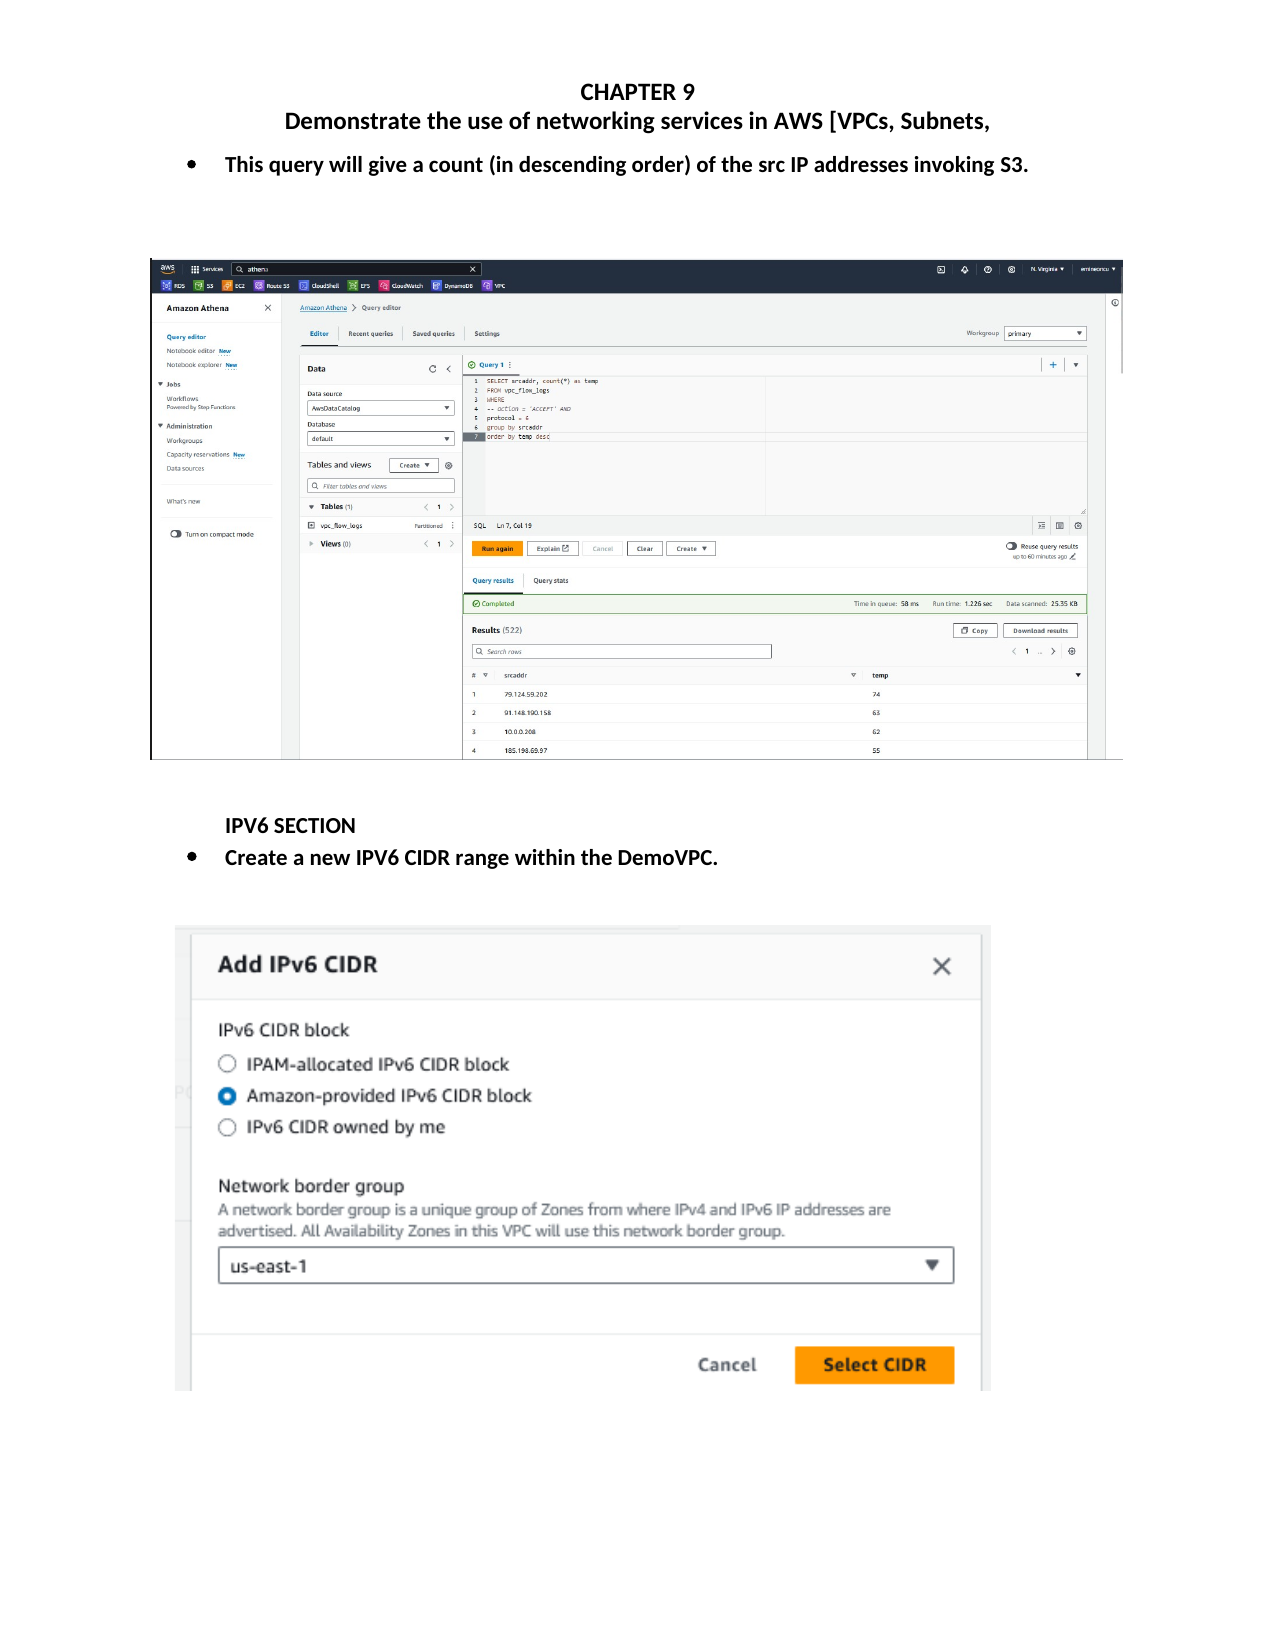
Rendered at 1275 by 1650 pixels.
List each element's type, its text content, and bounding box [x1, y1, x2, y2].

list This query will give a count (in descending order) of the src IP addresses invoking S3. [187, 150, 1250, 178]
text IPV6 SECTION [225, 811, 1250, 839]
list Create a new IPV6 CIDR range within the DemoVPC. [187, 843, 1250, 871]
picture [174, 925, 991, 1391]
picture [150, 258, 1123, 760]
